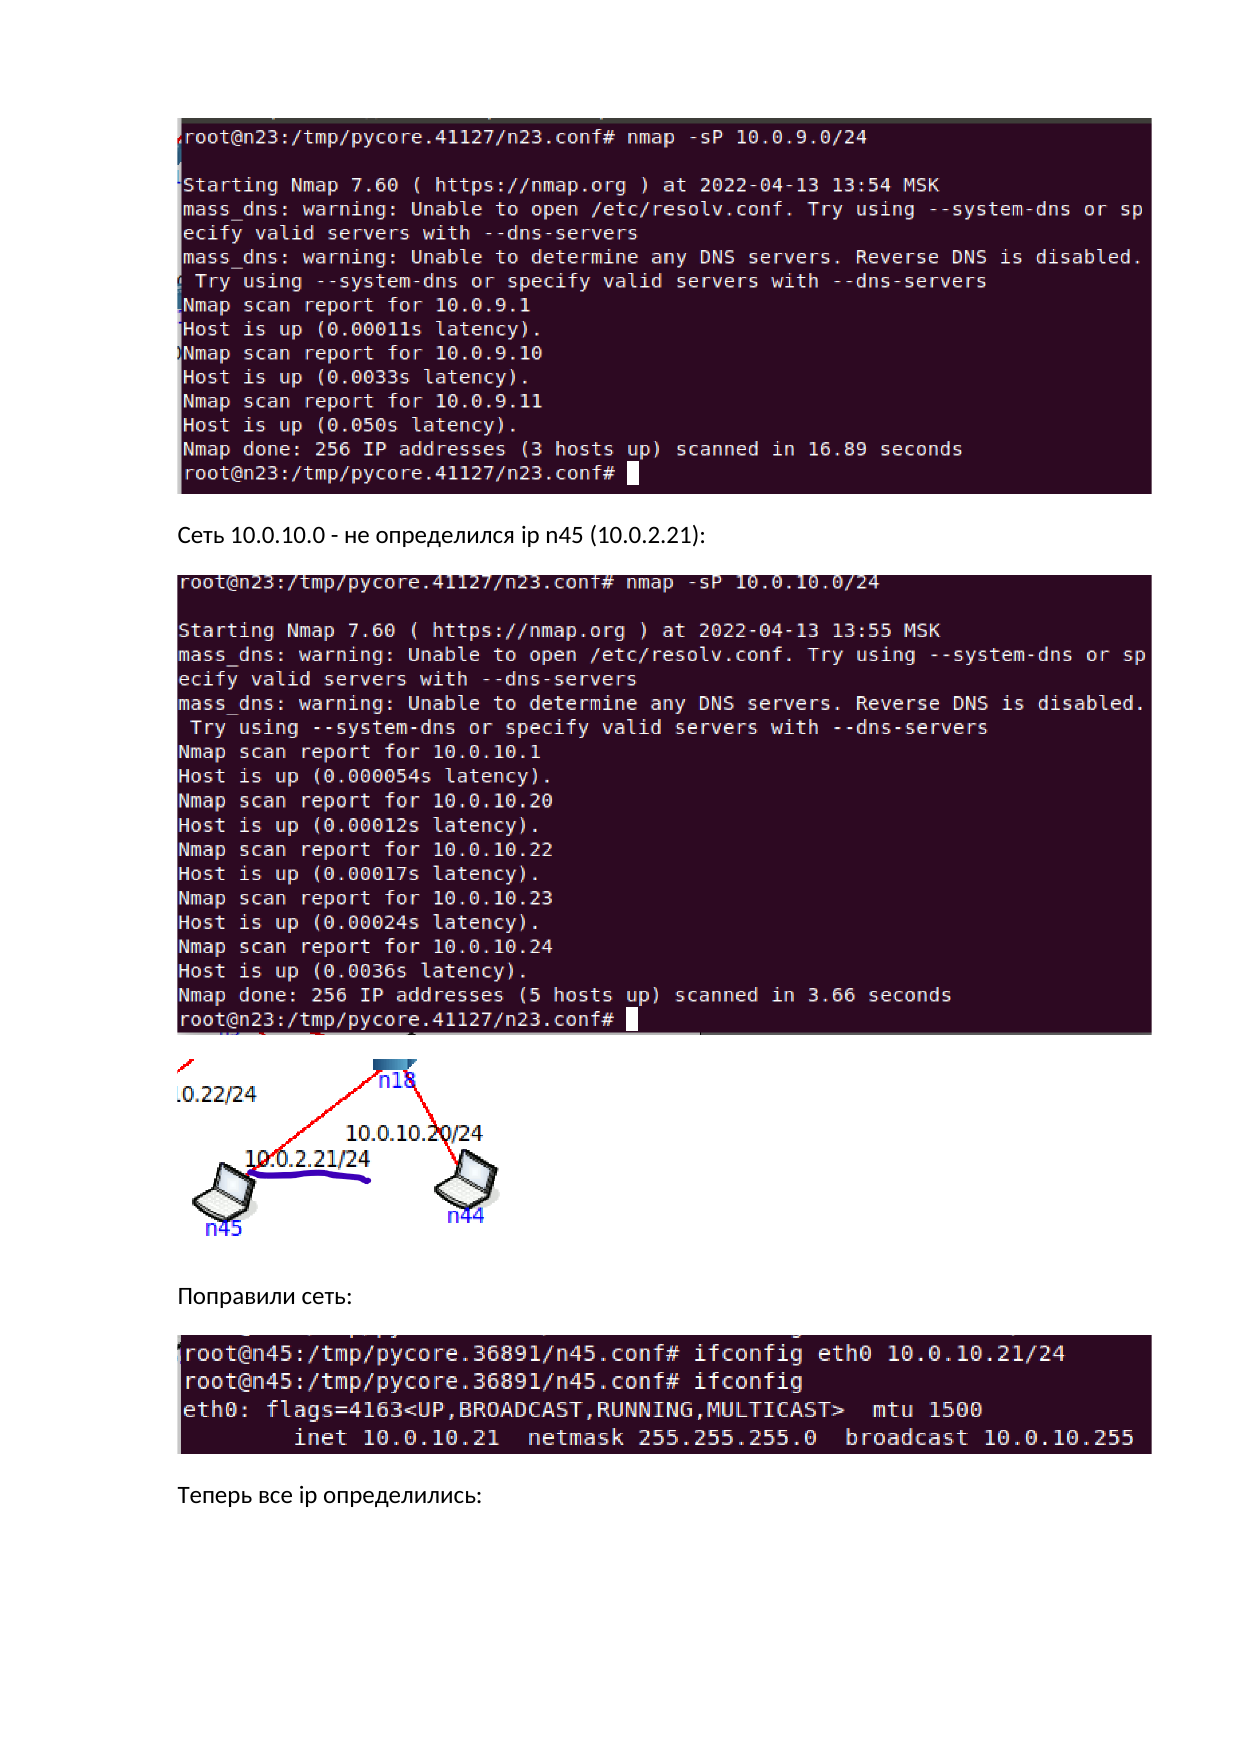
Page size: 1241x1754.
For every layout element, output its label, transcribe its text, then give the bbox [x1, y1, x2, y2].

picture [177, 1059, 509, 1255]
text Теперь все ip определились: [177, 1479, 1152, 1509]
picture [177, 575, 1152, 1035]
text Сеть 10.0.10.0 - не определился ip n45 (10.0.2.21): [177, 519, 1152, 549]
picture [177, 1335, 1152, 1454]
text Поправили сеть: [177, 1280, 1152, 1310]
picture [177, 118, 1152, 494]
